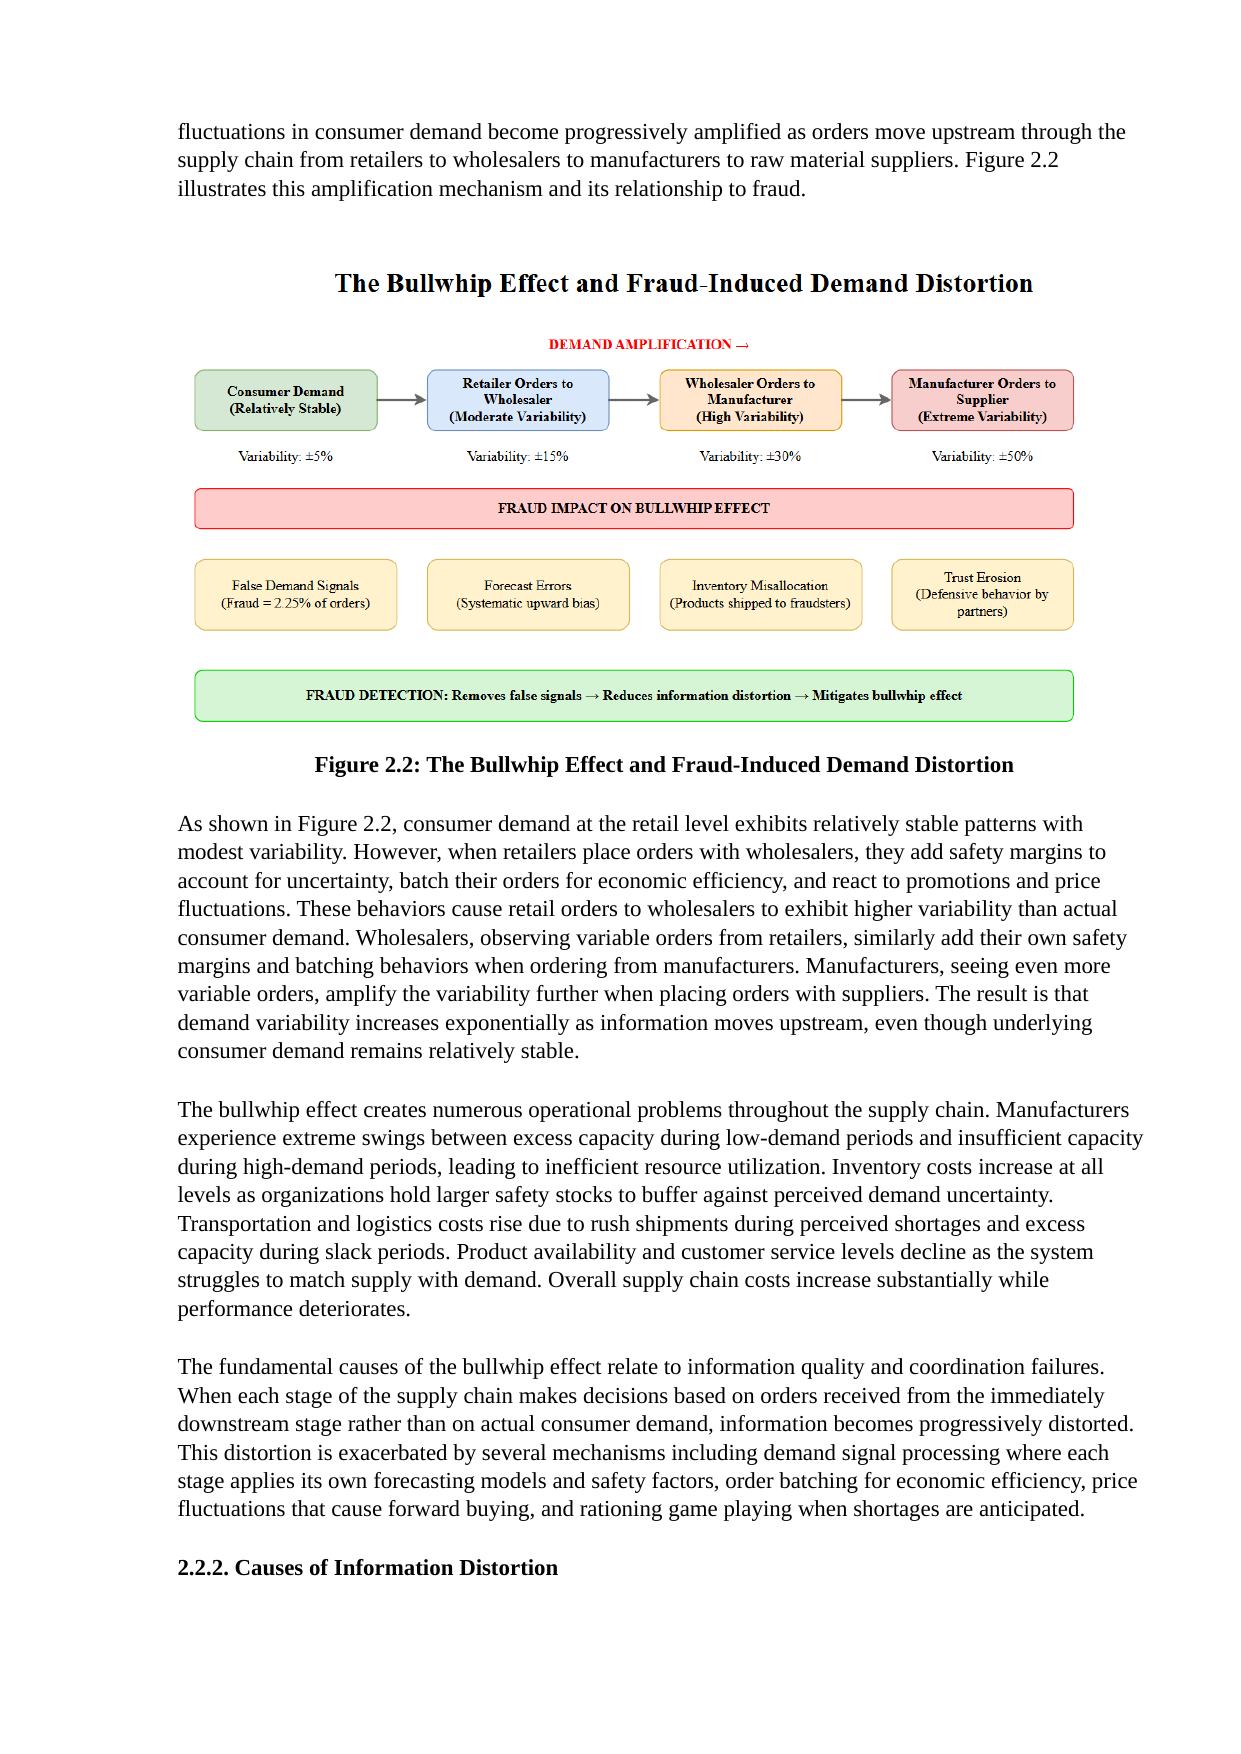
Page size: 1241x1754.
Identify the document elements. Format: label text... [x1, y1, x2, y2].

picture [177, 233, 1152, 750]
text The fundamental causes of the bullwhip effect relate to information quality and coordination failures. When each stage of the supply chain makes decisions based on orders received from the immediately downstream stage rather than on actual consumer demand, information becomes progressively distorted. This distortion is exacerbated by several mechanisms including demand signal processing where each stage applies its own forecasting models and safety factors, order batching for economic efficiency, price fluctuations that cause forward buying, and rationing game playing when shortages are anticipated. [177, 1353, 1152, 1522]
text The bullwhip effect creates numerous operational problems throughout the supply chain. Manufacturers experience extreme swings between excess capacity during low-demand periods and insufficient capacity during high-demand periods, leading to inefficient resource utilization. Inventory costs increase at all levels as organizations hold larger safety stocks to buffer against perceived demand uncertainty. Transportation and logistics costs rise due to rush shipments during perceived shortages and excess capacity during slack periods. Product availability and customer service levels decline as the system struggles to match supply with demand. Overall supply chain costs increase substantially while performance deteriorates. [177, 1096, 1152, 1321]
text As shown in Figure 2.2, consumer demand at the retail level exhibits relatively stable patterns with modest variability. However, when retailers place orders with wholesalers, they add safety margins to account for uncertainty, batch their orders for economic efficiency, and react to promotions and price fluctuations. These behaviors cause retail orders to wholesalers to exhibit higher variability than actual consumer demand. Wholesalers, observing variable orders from retailers, similarly add their own safety margins and batching behaviors when ordering from manufacturers. Manufacturers, seeing even more variable orders, amplify the variability further when placing orders with suppliers. The result is that demand variability increases exponentially as information moves upstream, even though underlying consumer demand remains relatively stable. [177, 810, 1152, 1064]
text Figure 2.2: The Bullwhip Effect and Fraud-Induced Demand Distortion [177, 750, 1152, 778]
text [177, 118, 1152, 201]
text 2.2.2. Causes of Information Distortion [177, 1554, 1152, 1580]
